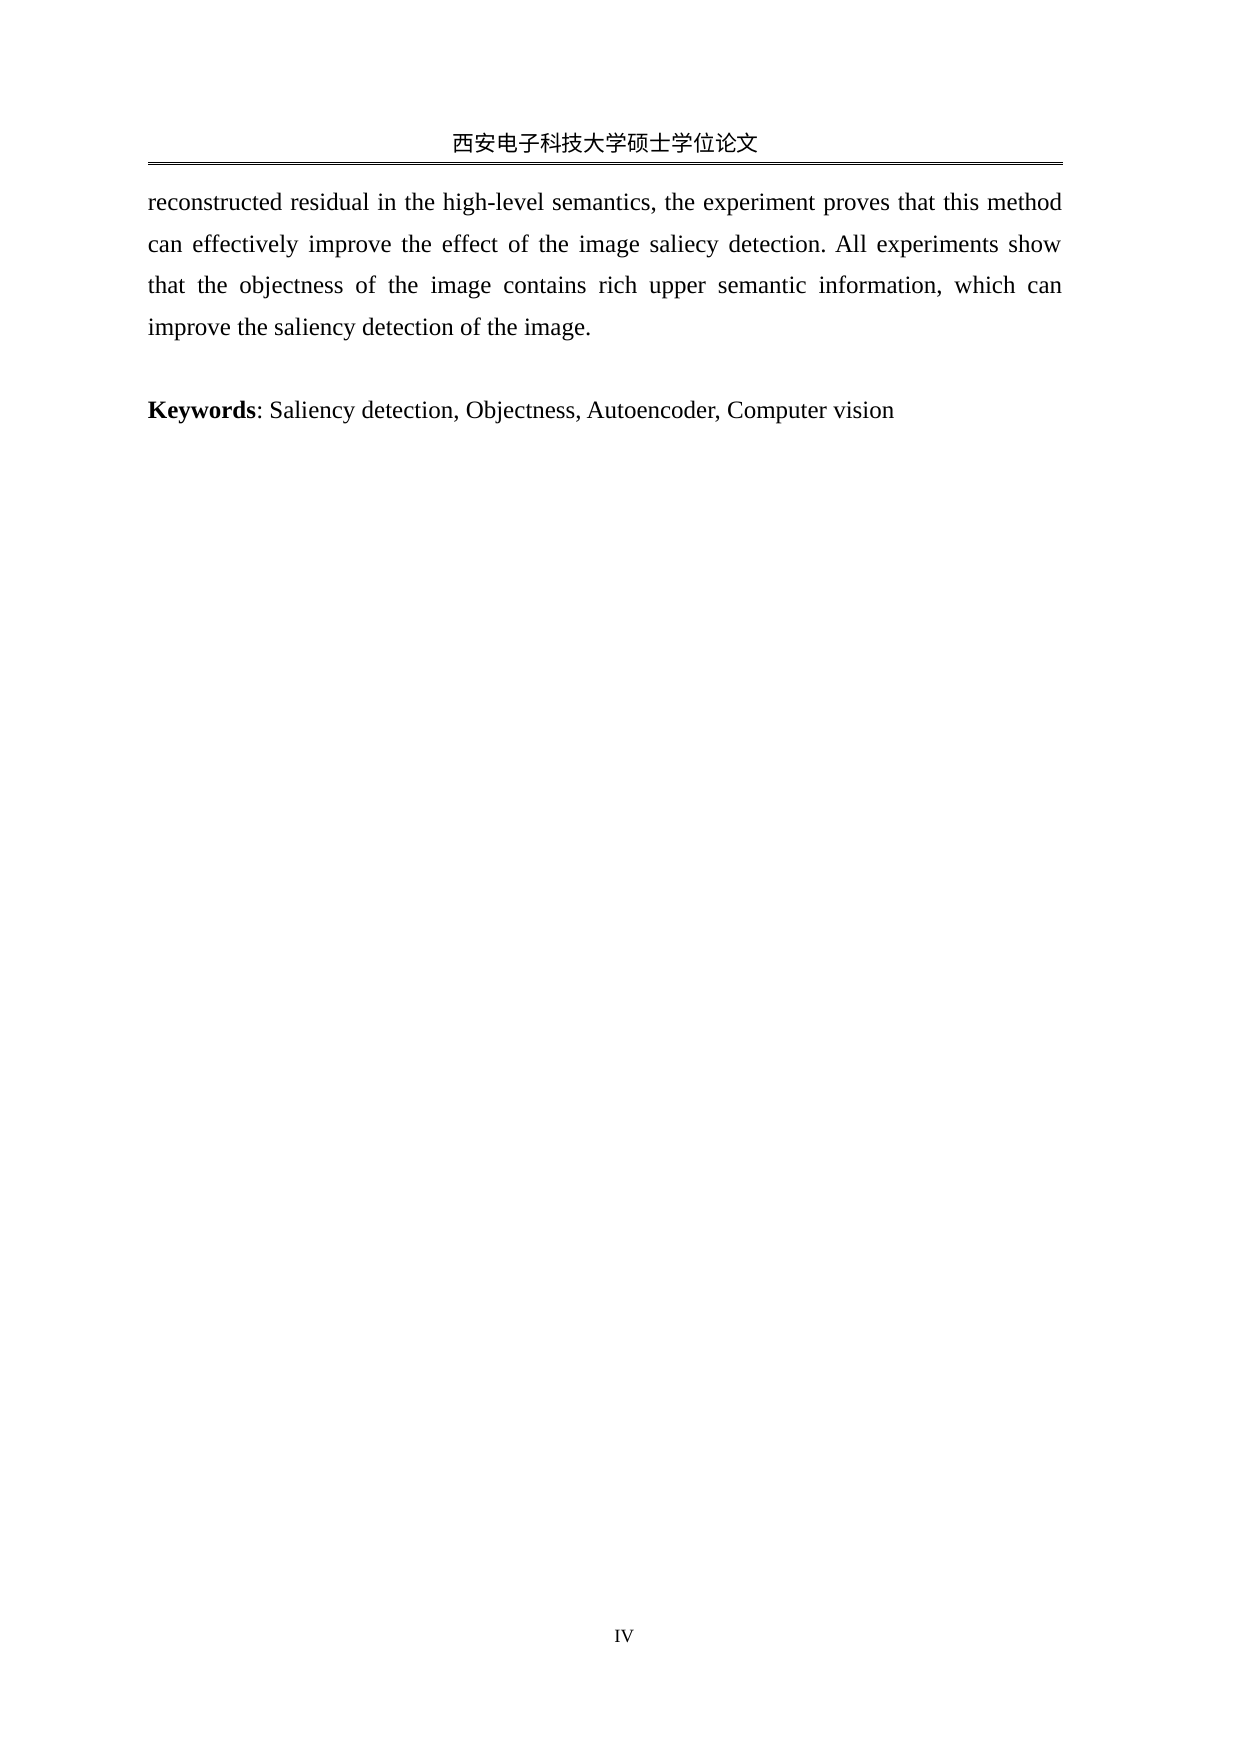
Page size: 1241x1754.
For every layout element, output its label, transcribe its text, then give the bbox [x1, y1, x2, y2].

text Keywords: Saliency detection, Objectness, Autoencoder, Computer vision [148, 386, 1063, 427]
